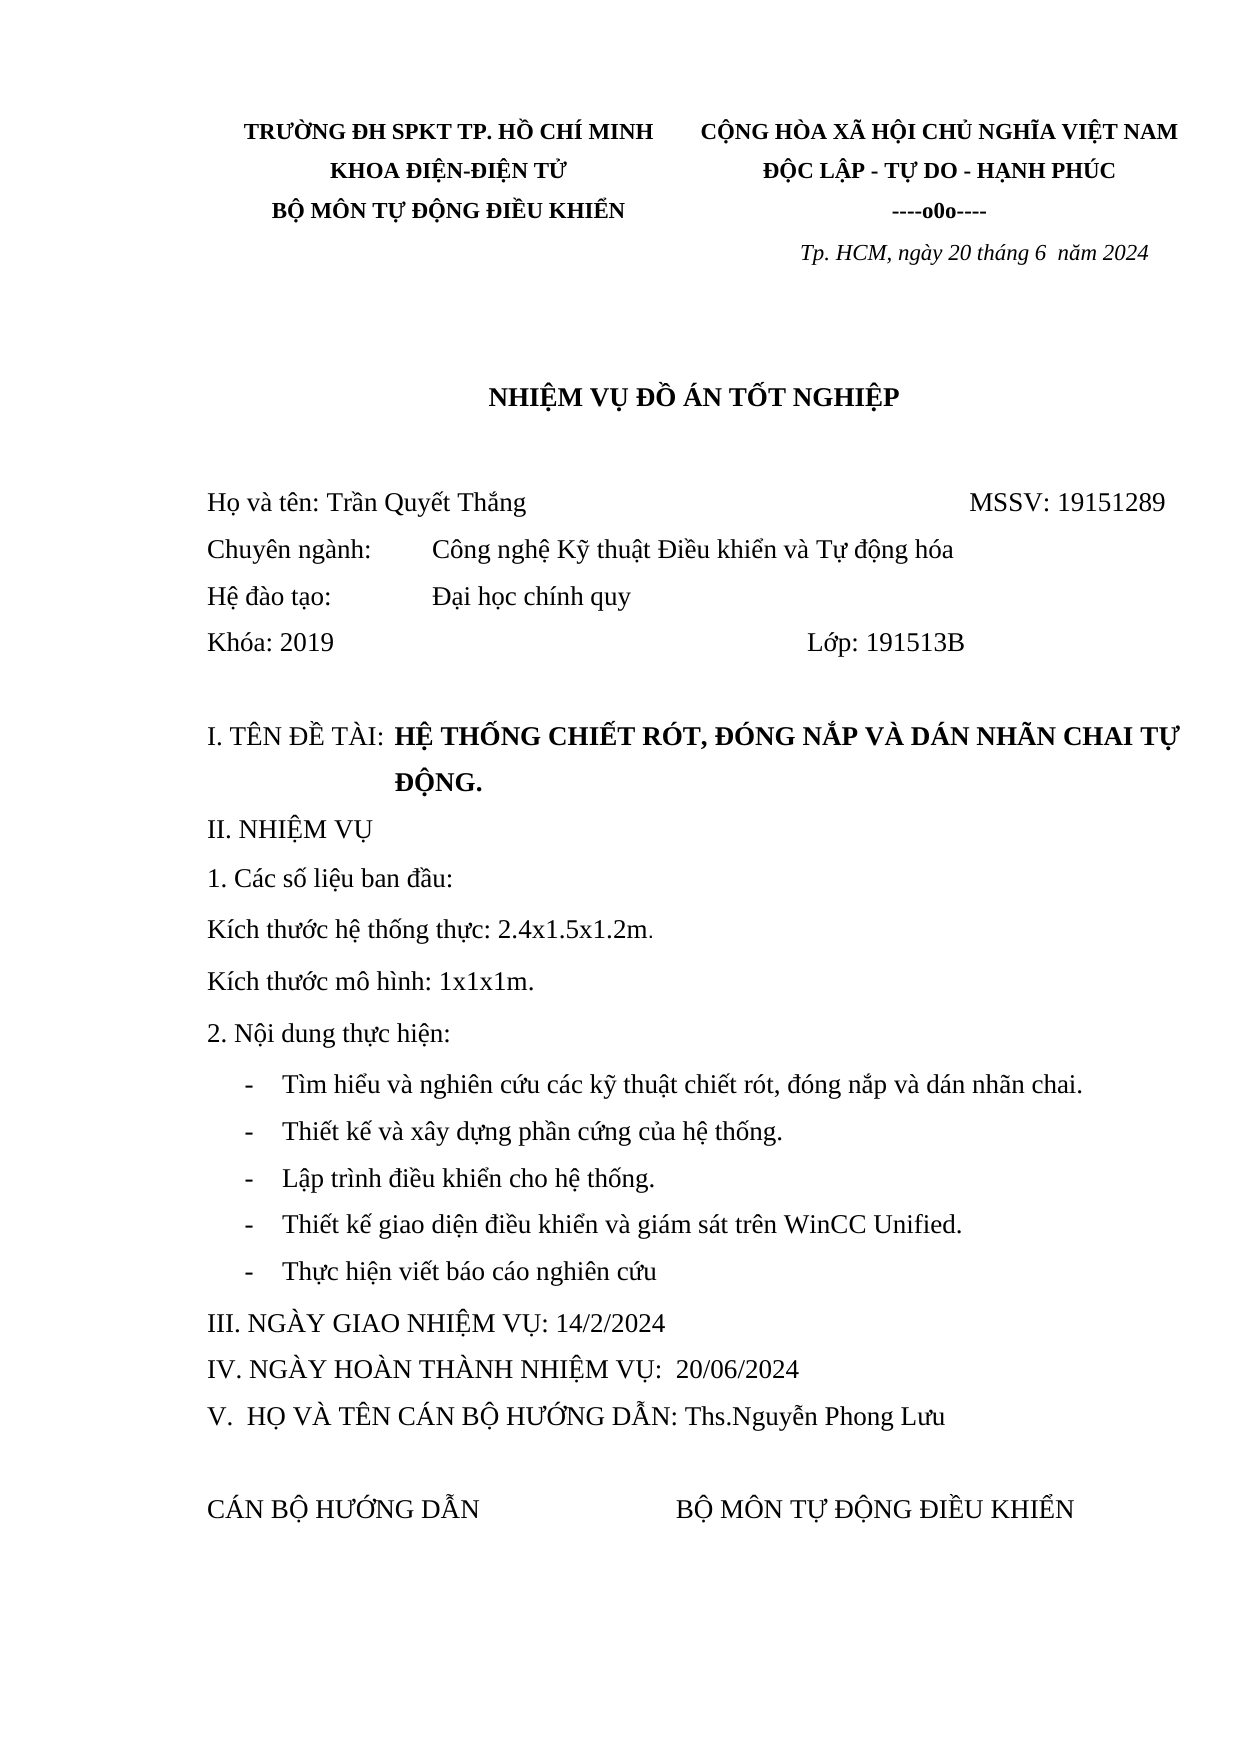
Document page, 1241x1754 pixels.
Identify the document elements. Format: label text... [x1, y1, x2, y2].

table_header CỘNG HÒA XÃ HỘI CHỦ NGHĨA VIỆT NAM ĐỘC LẬP - TỰ DO - HẠNH PHÚC ----o0o---- [694, 118, 1181, 239]
text IV. NGÀY HOÀN THÀNH NHIỆM VỤ: 20/06/2024 [207, 1353, 1181, 1385]
subtitle NHIỆM VỤ ĐỒ ÁN TỐT NGHIỆP [207, 381, 1181, 412]
table_header TRƯỜNG ĐH SPKT TP. HỒ CHÍ MINH KHOA ĐIỆN-ĐIỆN TỬ BỘ MÔN TỰ ĐỘNG ĐIỀU KHIỂN [207, 118, 694, 239]
text III. NGÀY GIAO NHIỆM VỤ: 14/2/2024 [207, 1307, 1181, 1338]
text Họ và tên: Trần Quyết Thắng MSSV: 19151289 [207, 486, 1181, 518]
text Tp. HCM, ngày 20 tháng 6 năm 2024 [207, 239, 1181, 265]
text 2. Nội dung thực hiện: [207, 1017, 1181, 1048]
text Chuyên ngành: Công nghệ Kỹ thuật Điều khiển và Tự động hóa [207, 533, 1181, 564]
text CÁN BỘ HƯỚNG DẪN BỘ MÔN TỰ ĐỘNG ĐIỀU KHIỂN [207, 1493, 1181, 1525]
list Thực hiện viết báo cáo nghiên cứu [244, 1255, 1181, 1286]
list Thiết kế và xây dựng phần cứng của hệ thống. [244, 1115, 1181, 1146]
list Thiết kế giao diện điều khiển và giám sát trên WinCC Unified. [244, 1208, 1181, 1240]
text Kích thước hệ thống thực: 2.4x1.5x1.2m. [207, 913, 1181, 945]
text Kích thước mô hình: 1x1x1m. [207, 965, 1181, 996]
text Khóa: 2019 Lớp: 191513B [207, 626, 1181, 658]
text I. TÊN ĐỀ TÀI: HỆ THỐNG CHIẾT RÓT, ĐÓNG NẮP VÀ DÁN NHÃN CHAI TỰ ĐỘNG. [207, 720, 1181, 798]
text V. HỌ VÀ TÊN CÁN BỘ HƯỚNG DẪN: Ths.Nguyễn Phong Lưu [207, 1400, 1181, 1431]
list Tìm hiểu và nghiên cứu các kỹ thuật chiết rót, đóng nắp và dán nhãn chai. [244, 1068, 1181, 1100]
text II. NHIỆM VỤ [207, 813, 1181, 844]
list Lập trình điều khiển cho hệ thống. [244, 1162, 1181, 1193]
text 1. Các số liệu ban đầu: [207, 862, 1181, 893]
text Hệ đào tạo: Đại học chính quy [207, 580, 1181, 611]
